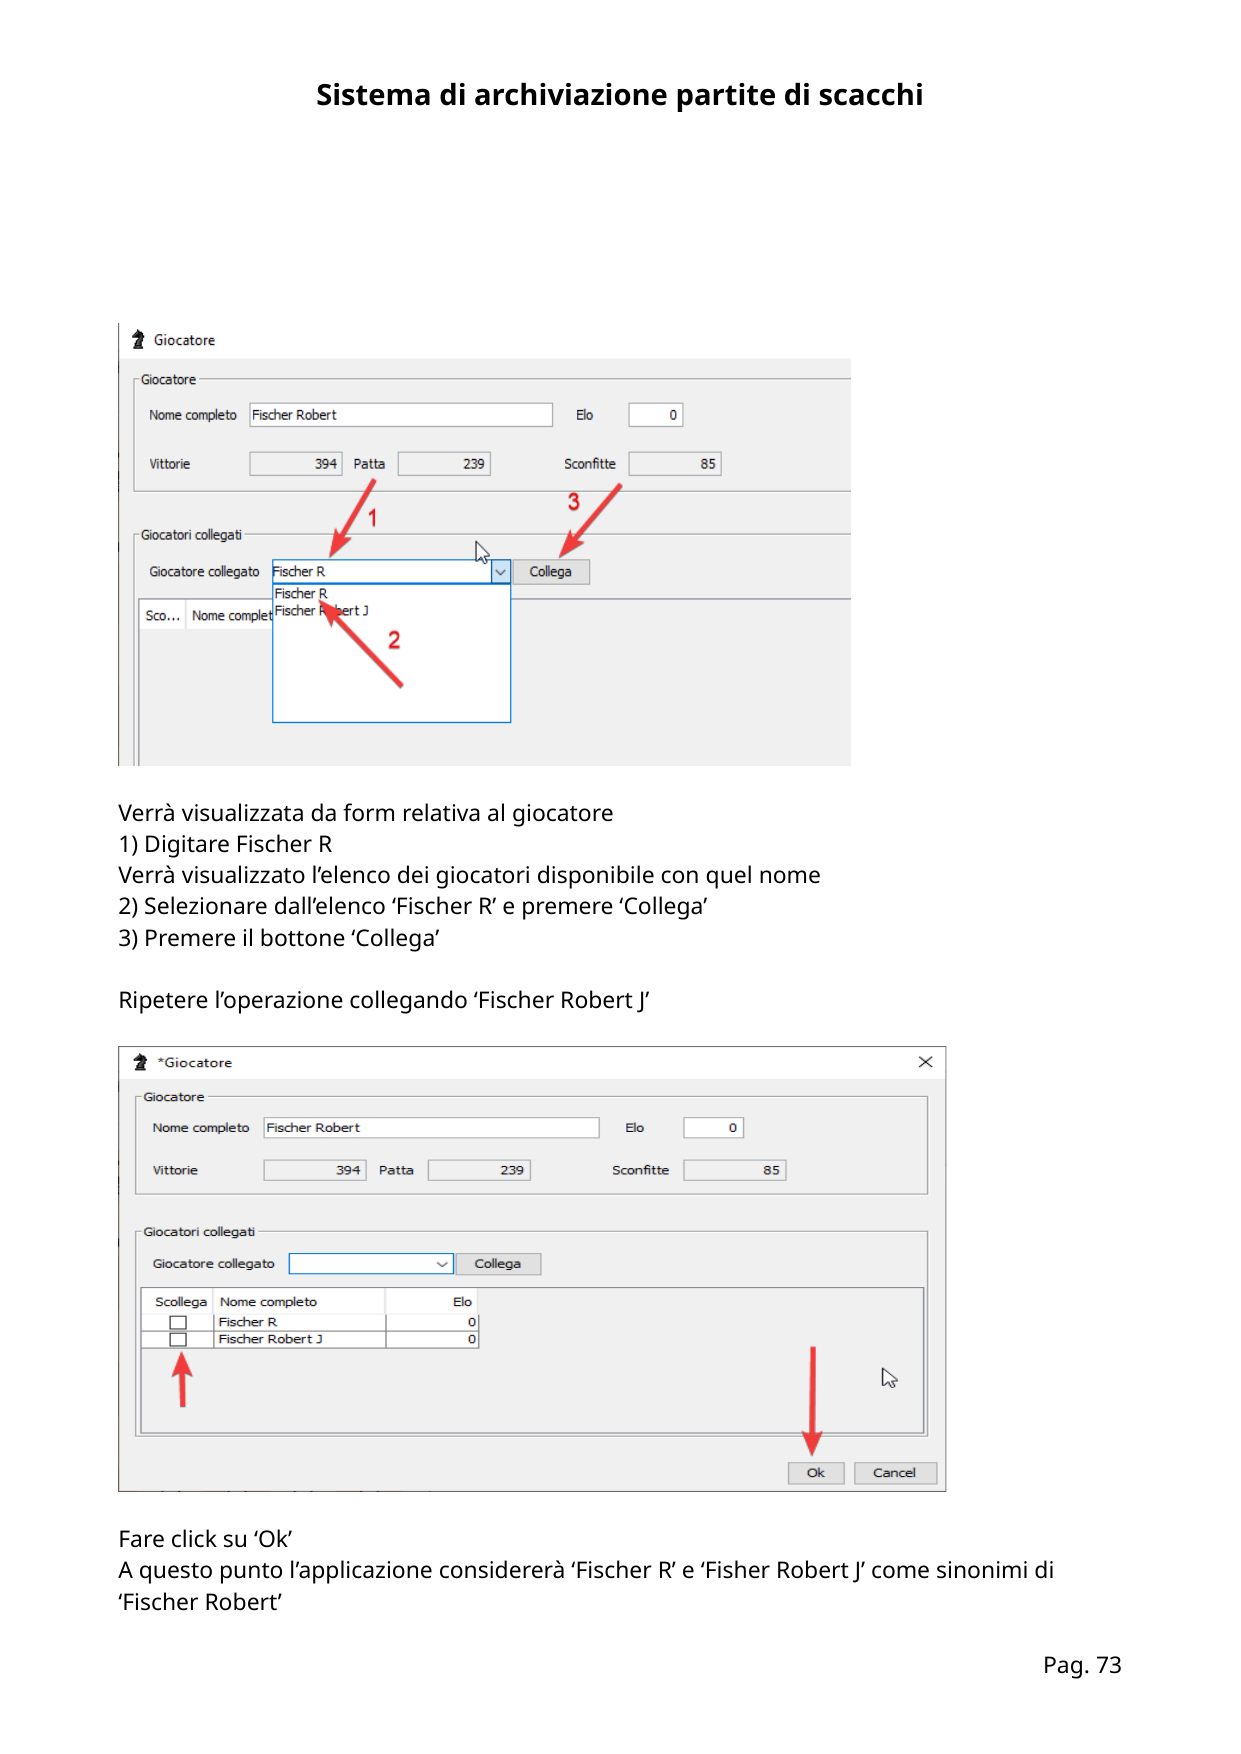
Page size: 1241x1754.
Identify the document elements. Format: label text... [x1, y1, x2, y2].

text Fare click su ‘Ok’ A questo punto l’applicazione considererà ‘Fischer R’ e ‘Fisher Robert J’ come sinonimi di ‘Fischer Robert’ [118, 1523, 1122, 1617]
picture [118, 323, 851, 766]
picture [118, 1046, 947, 1492]
